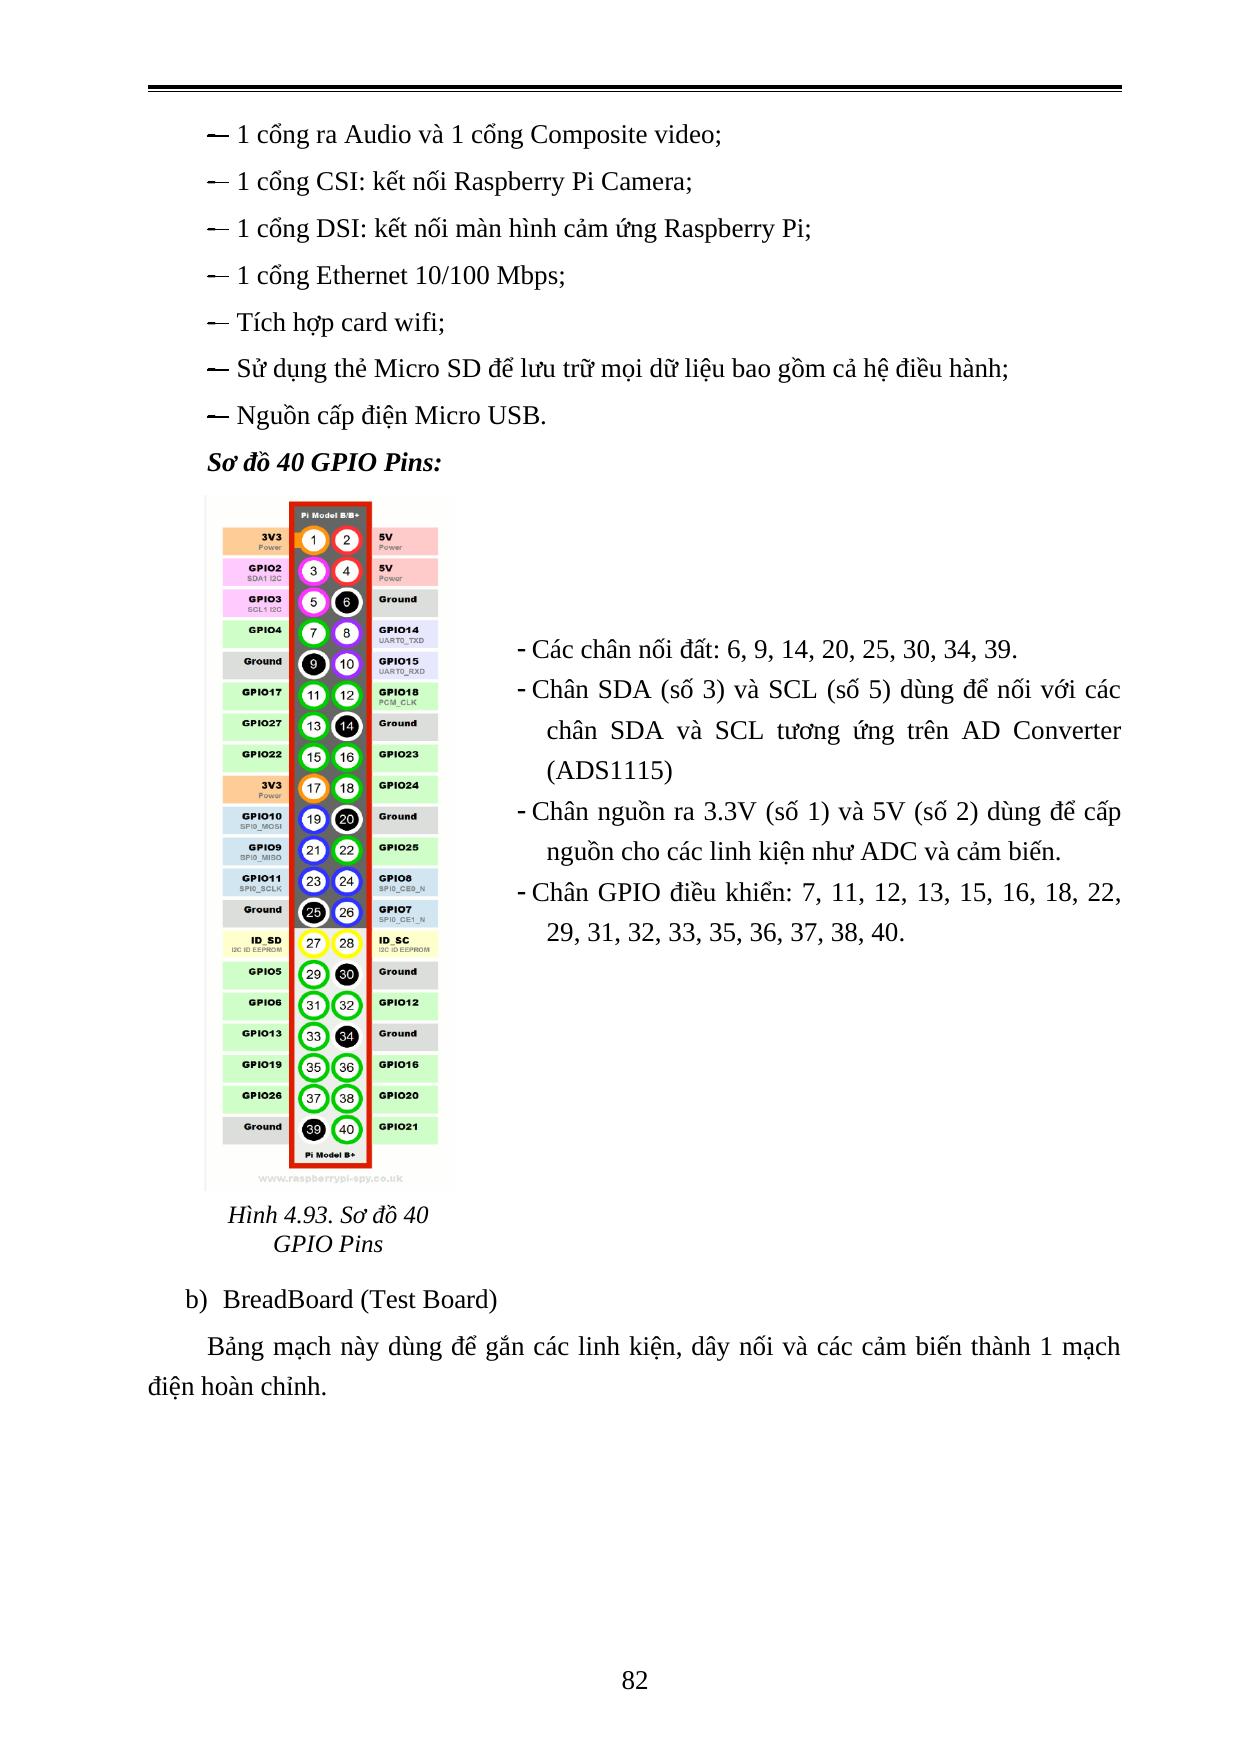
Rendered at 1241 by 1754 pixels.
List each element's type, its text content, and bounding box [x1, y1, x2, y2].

text 1 cổng CSI: kết nối Raspberry Pi Camera; [207, 165, 1122, 196]
text Bảng mạch này dùng để gắn các linh kiện, dây nối và các cảm biến thành 1 mạch điện hoàn chỉnh. [148, 1330, 1122, 1402]
text Sơ đồ 40 GPIO Pins: [148, 446, 1122, 477]
list Chân nguồn ra 3.3V (số 1) và 5V (số 2) dùng để cấp nguồn cho các linh kiện như ADC và cảm biến. [517, 795, 1122, 867]
picture [204, 495, 455, 1191]
text Nguồn cấp điện Micro USB. [207, 399, 1122, 431]
text 1 cổng Ethernet 10/100 Mbps; [207, 259, 1122, 290]
list BreadBoard (Test Board) [185, 1283, 1122, 1314]
text Tích hợp card wifi; [207, 306, 1122, 337]
list Chân SDA (số 3) và SCL (số 5) dùng để nối với các chân SDA và SCL tương ứng trên AD Converter (ADS1115) [517, 673, 1122, 786]
text 1 cổng ra Audio và 1 cổng Composite video; [207, 118, 1122, 149]
list Các chân nối đất: 6, 9, 14, 20, 25, 30, 34, 39. [517, 633, 1122, 664]
list Chân GPIO điều khiển: 7, 11, 12, 13, 15, 16, 18, 22, 29, 31, 32, 33, 35, 36, 37, 38, 40. [517, 876, 1122, 947]
text 1 cổng DSI: kết nối màn hình cảm ứng Raspberry Pi; [207, 212, 1122, 243]
text Sử dụng thẻ Micro SD để lưu trữ mọi dữ liệu bao gồm cả hệ điều hành; [207, 352, 1122, 384]
